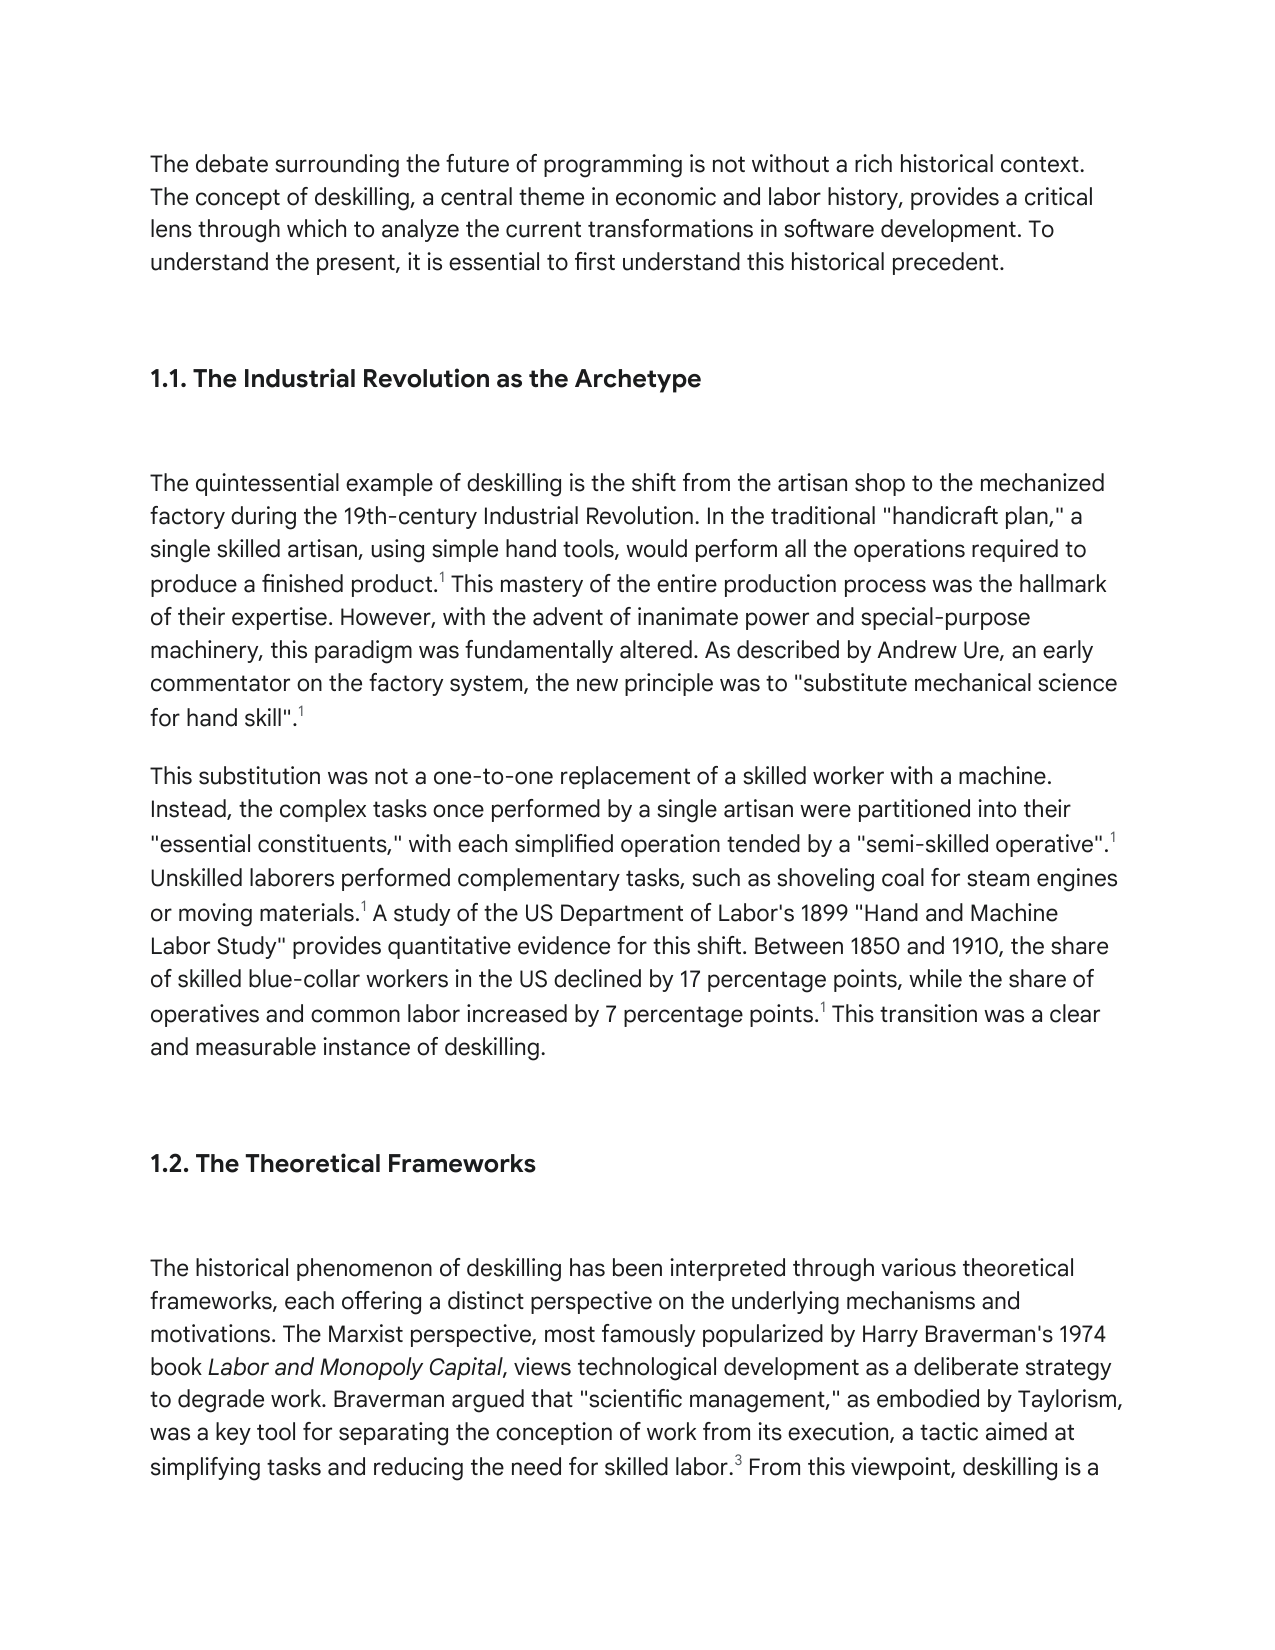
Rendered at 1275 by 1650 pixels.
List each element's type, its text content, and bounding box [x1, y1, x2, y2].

text The quintessential example of deskilling is the shift from the artisan shop to the mechanized factory during the 19th-century Industrial Revolution. In the traditional "handicraft plan," a single skilled artisan, using simple hand tools, would perform all the operations required to produce a finished product.1 This mastery of the entire production process was the hallmark of their expertise. However, with the advent of inanimate power and special-purpose machinery, this paradigm was fundamentally altered. As described by Andrew Ure, an early commentator on the factory system, the new principle was to "substitute mechanical science for hand skill".1 [150, 469, 1125, 733]
text This substitution was not a one-to-one replacement of a skilled worker with a machine. Instead, the complex tasks once performed by a single artisan were partitioned into their "essential constituents," with each simplified operation tended by a "semi-skilled operative".1 Unskilled laborers performed complementary tasks, such as shoveling coal for steam engines or moving materials.1 A study of the US Department of Labor's 1899 "Hand and Machine Labor Study" provides quantitative evidence for this shift. Between 1850 and 1910, the share of skilled blue-collar workers in the US declined by 17 percentage points, while the share of operatives and common labor increased by 7 percentage points.1 This transition was a clear and measurable instance of deskilling. [150, 763, 1125, 1062]
subtitle 1.1. The Industrial Revolution as the Archetype [150, 363, 1125, 395]
text The debate surrounding the future of programming is not without a rich historical context. The concept of deskilling, a central theme in economic and labor history, provides a critical lens through which to analyze the current transformations in software development. To understand the present, it is essential to first understand this historical precedent. [150, 150, 1125, 277]
subtitle 1.2. The Theoretical Frameworks [150, 1149, 1125, 1180]
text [150, 1255, 1125, 1483]
